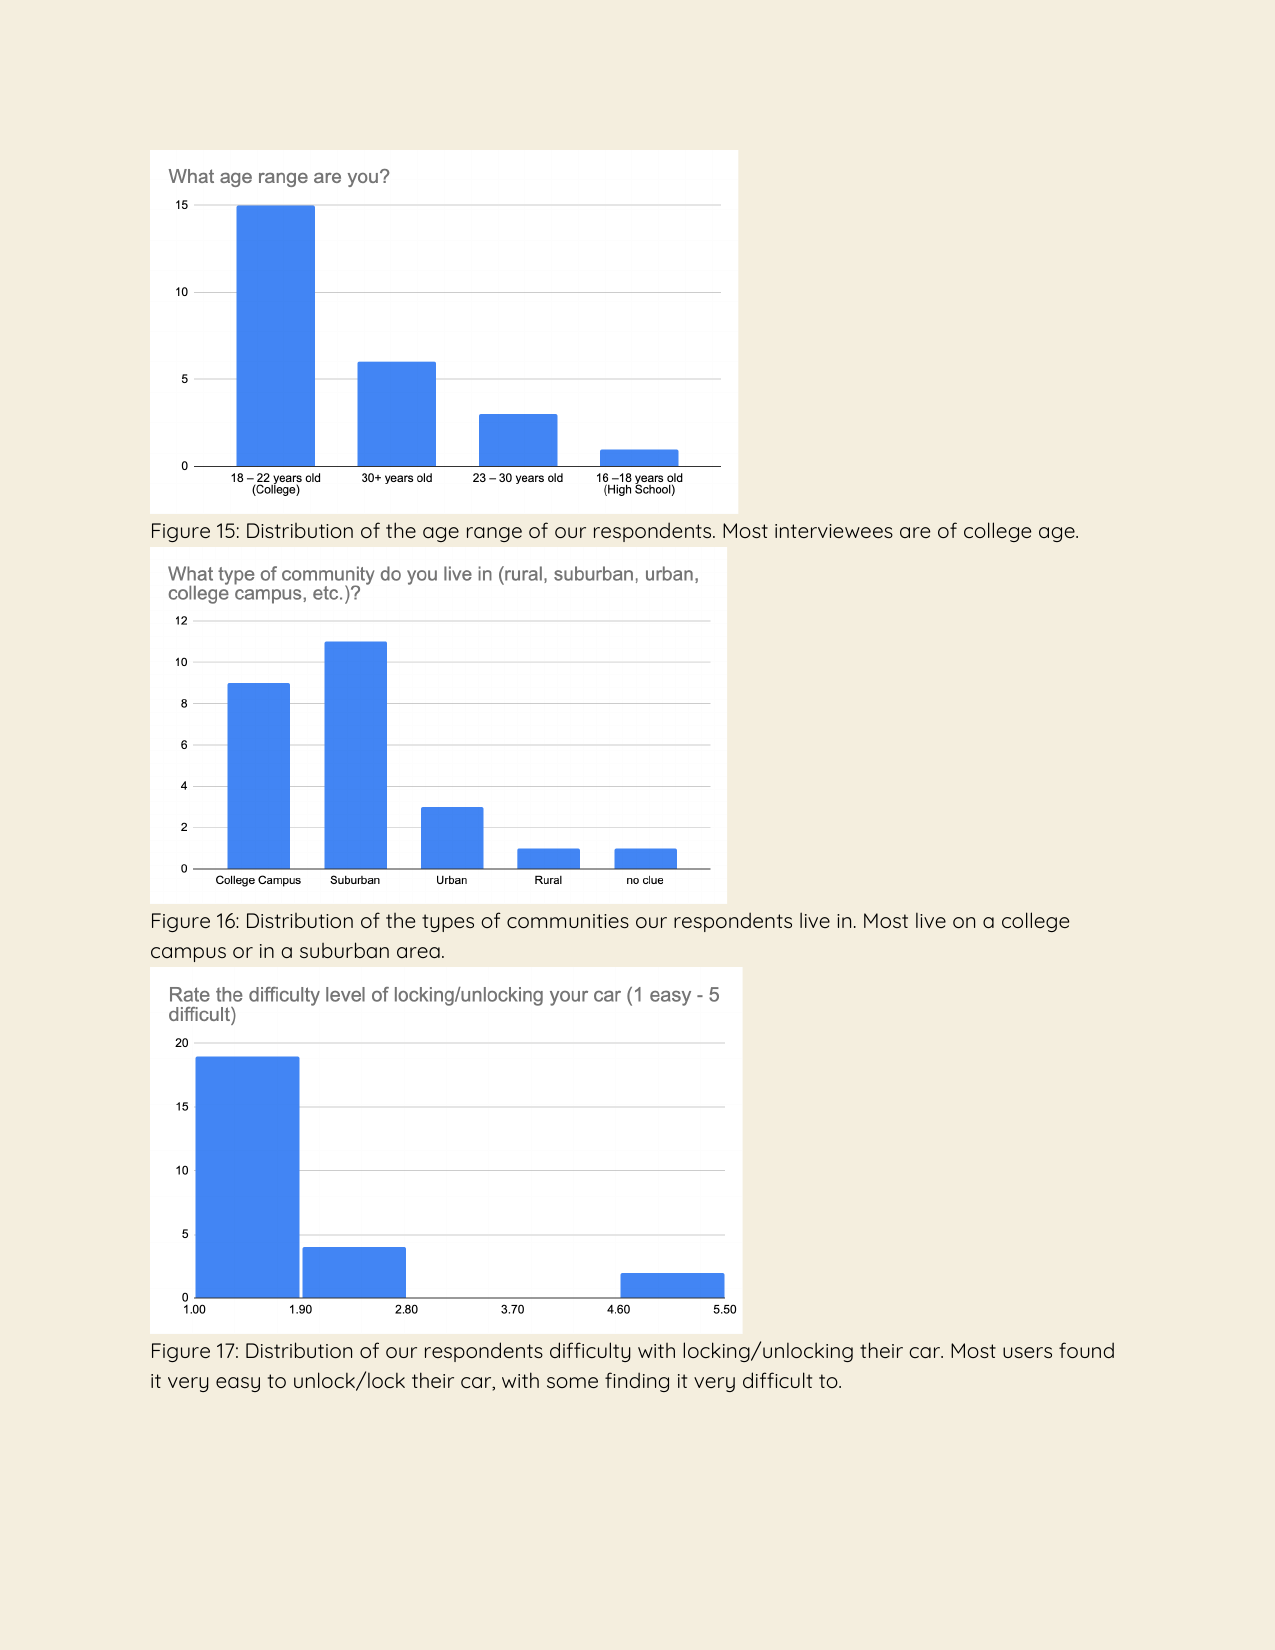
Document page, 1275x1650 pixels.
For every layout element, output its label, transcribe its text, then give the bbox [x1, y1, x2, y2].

text Figure 15: Distribution of the age range of our respondents. Most interviewees are of college age. [150, 518, 1125, 544]
text Figure 16: Distribution of the types of communities our respondents live in. Most live on a college campus or in a suburban area. [150, 907, 1125, 963]
text Figure 17: Distribution of our respondents difficulty with locking/unlocking their car. Most users found it very easy to unlock/lock their car, with some finding it very difficult to. [150, 1338, 1125, 1394]
picture [150, 547, 728, 904]
picture [150, 967, 743, 1334]
picture [150, 150, 739, 514]
